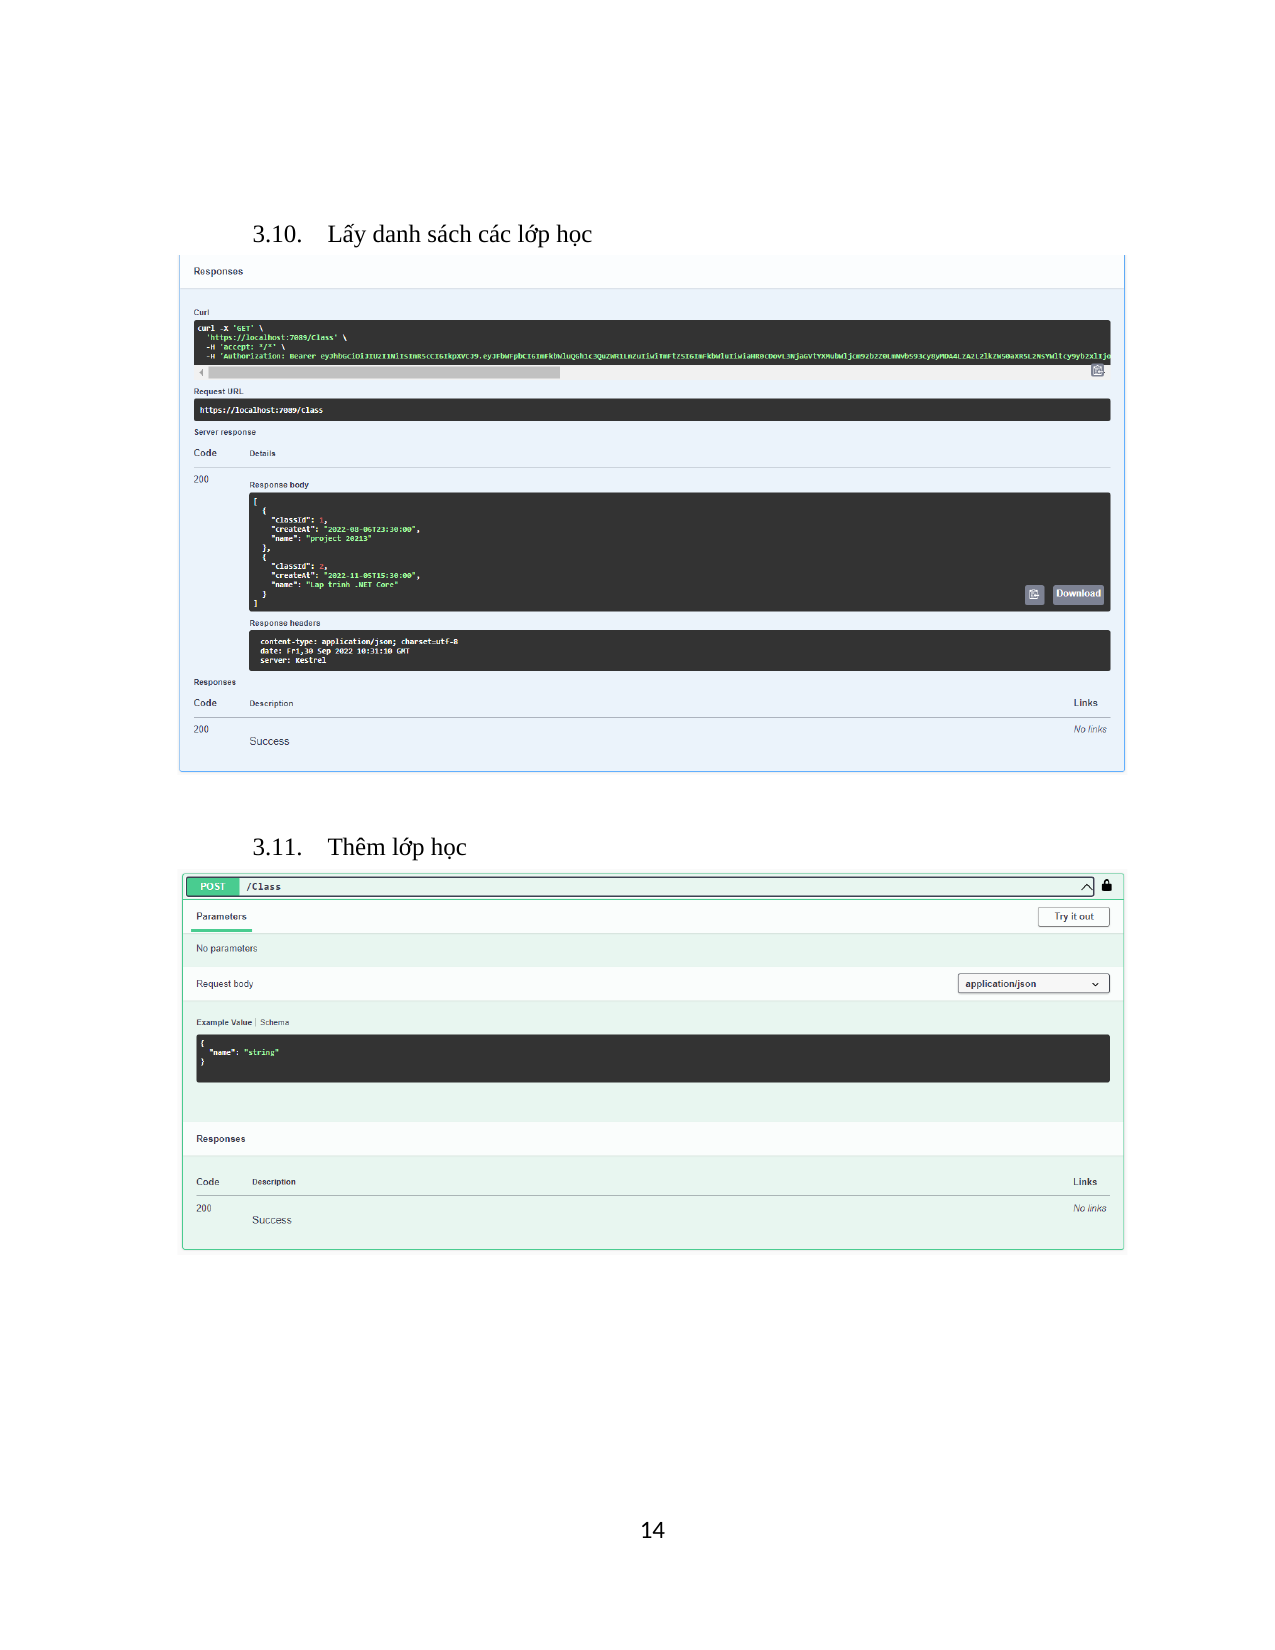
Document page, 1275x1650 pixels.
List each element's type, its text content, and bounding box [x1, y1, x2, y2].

subtitle Thêm lớp học [252, 832, 1127, 861]
subtitle Lấy danh sách các lớp học [252, 219, 1127, 247]
picture [177, 869, 1128, 1255]
picture [177, 255, 1128, 775]
